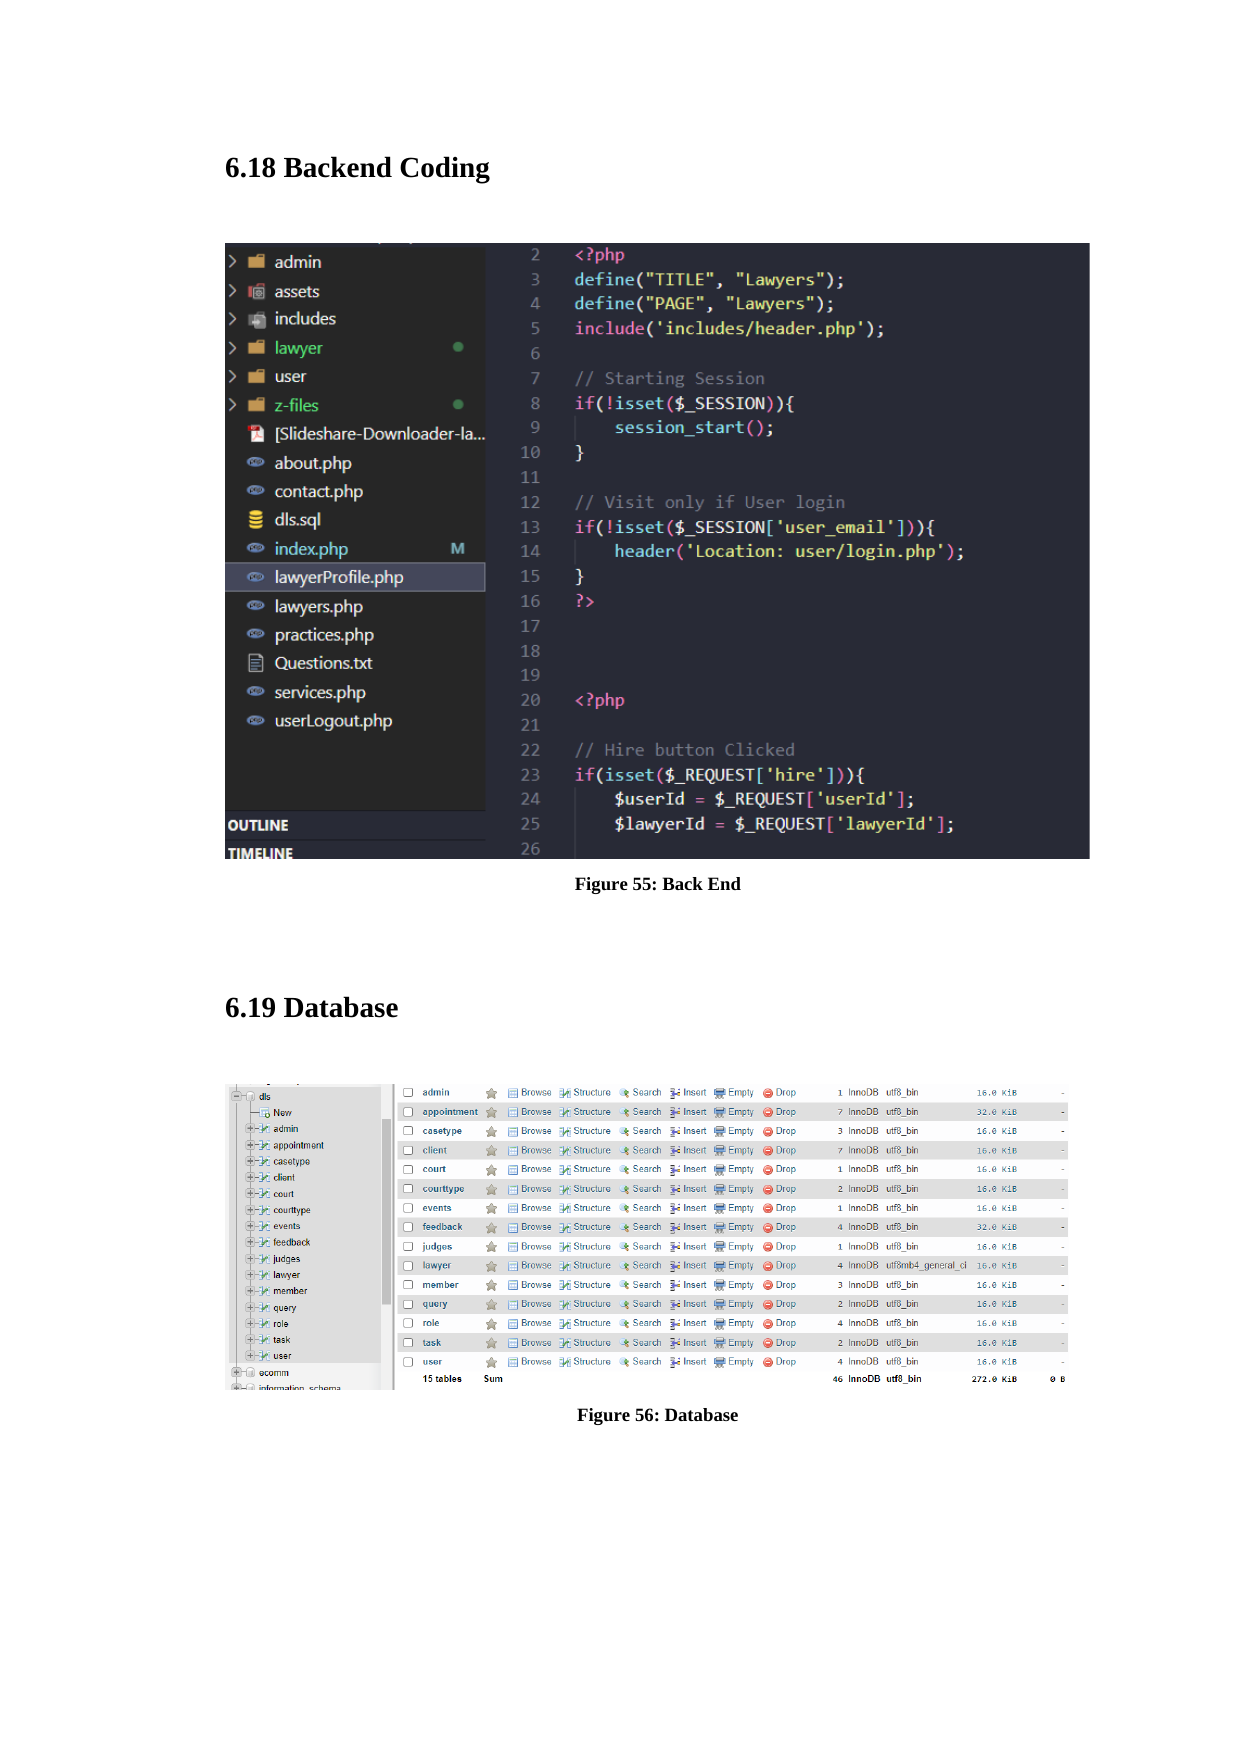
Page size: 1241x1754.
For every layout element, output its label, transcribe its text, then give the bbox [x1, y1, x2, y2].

subtitle 6.18 Backend Coding [225, 150, 1090, 183]
subtitle 6.19 Database [225, 990, 1090, 1023]
picture [225, 243, 1090, 859]
text Figure 55: Back End [225, 873, 1090, 894]
text Figure 56: Database [225, 1404, 1090, 1426]
picture [225, 1084, 1090, 1390]
